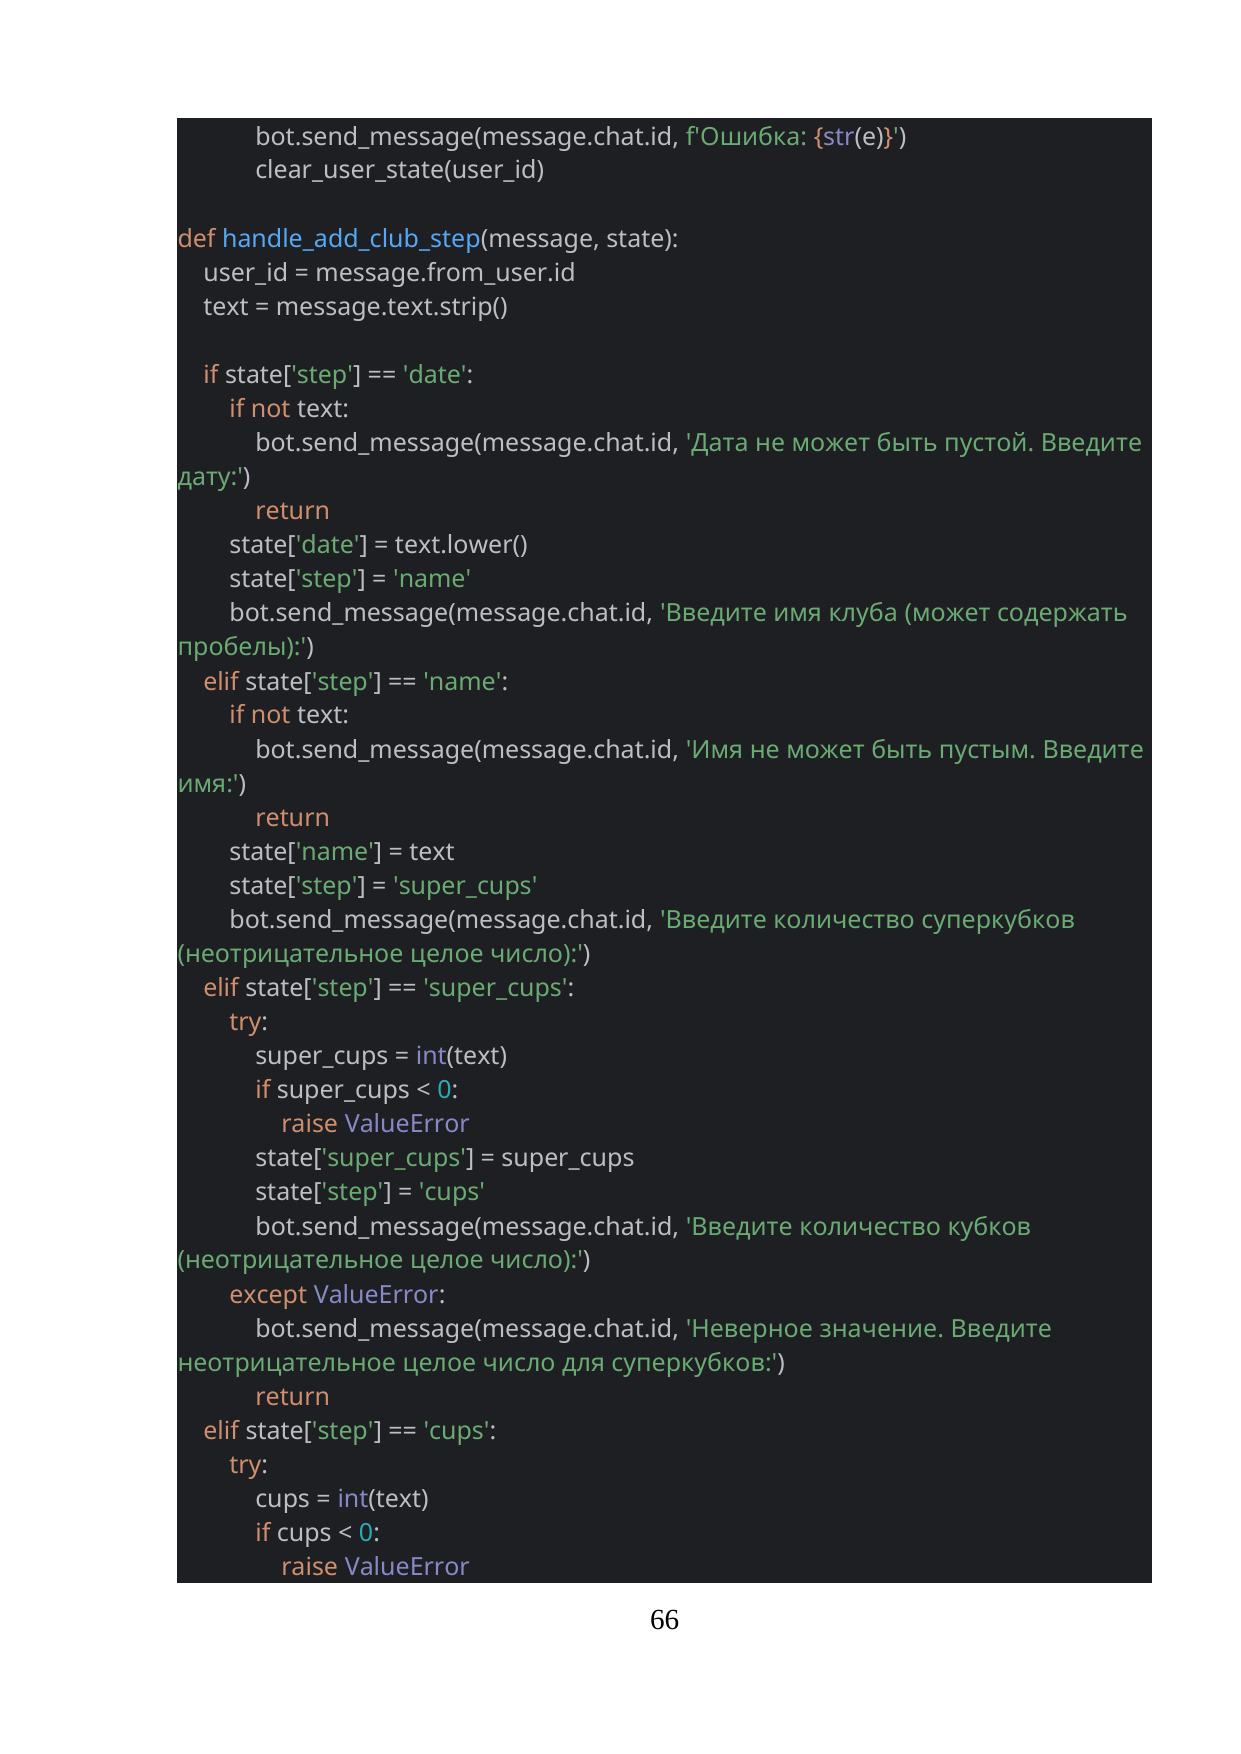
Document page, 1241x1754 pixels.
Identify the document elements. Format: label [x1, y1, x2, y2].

text [177, 118, 1152, 1583]
